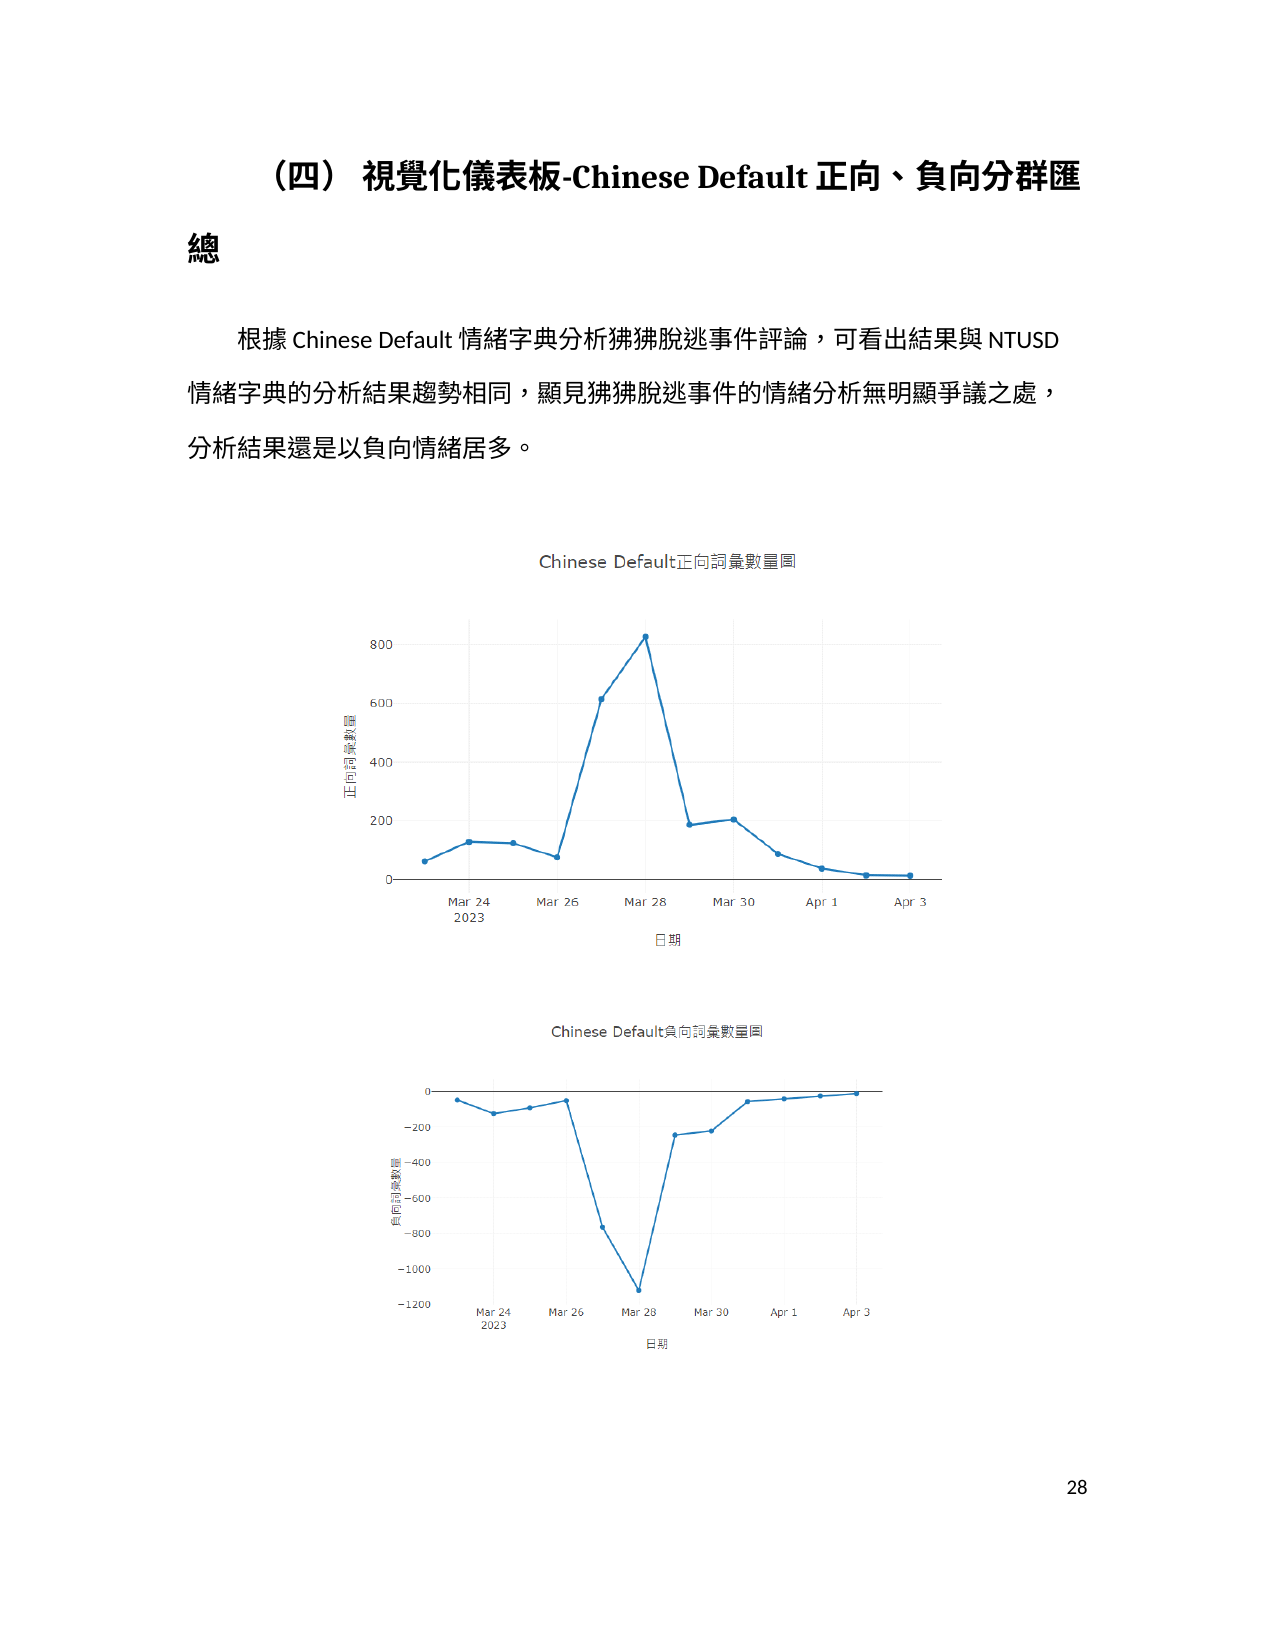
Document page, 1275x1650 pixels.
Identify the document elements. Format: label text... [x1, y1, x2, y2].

picture [371, 999, 925, 1367]
picture [333, 507, 963, 959]
subtitle （四） 視覺化儀表板-Chinese Default正向、負向分群匯總 [187, 150, 1087, 271]
text 根據Chinese Default情緒字典分析狒狒脫逃事件評論，可看出結果與NTUSD情緒字典的分析結果趨勢相同，顯見狒狒脫逃事件的情緒分析無明顯爭議之處，分析結果還是以負向情緒居多。 [187, 319, 1062, 464]
